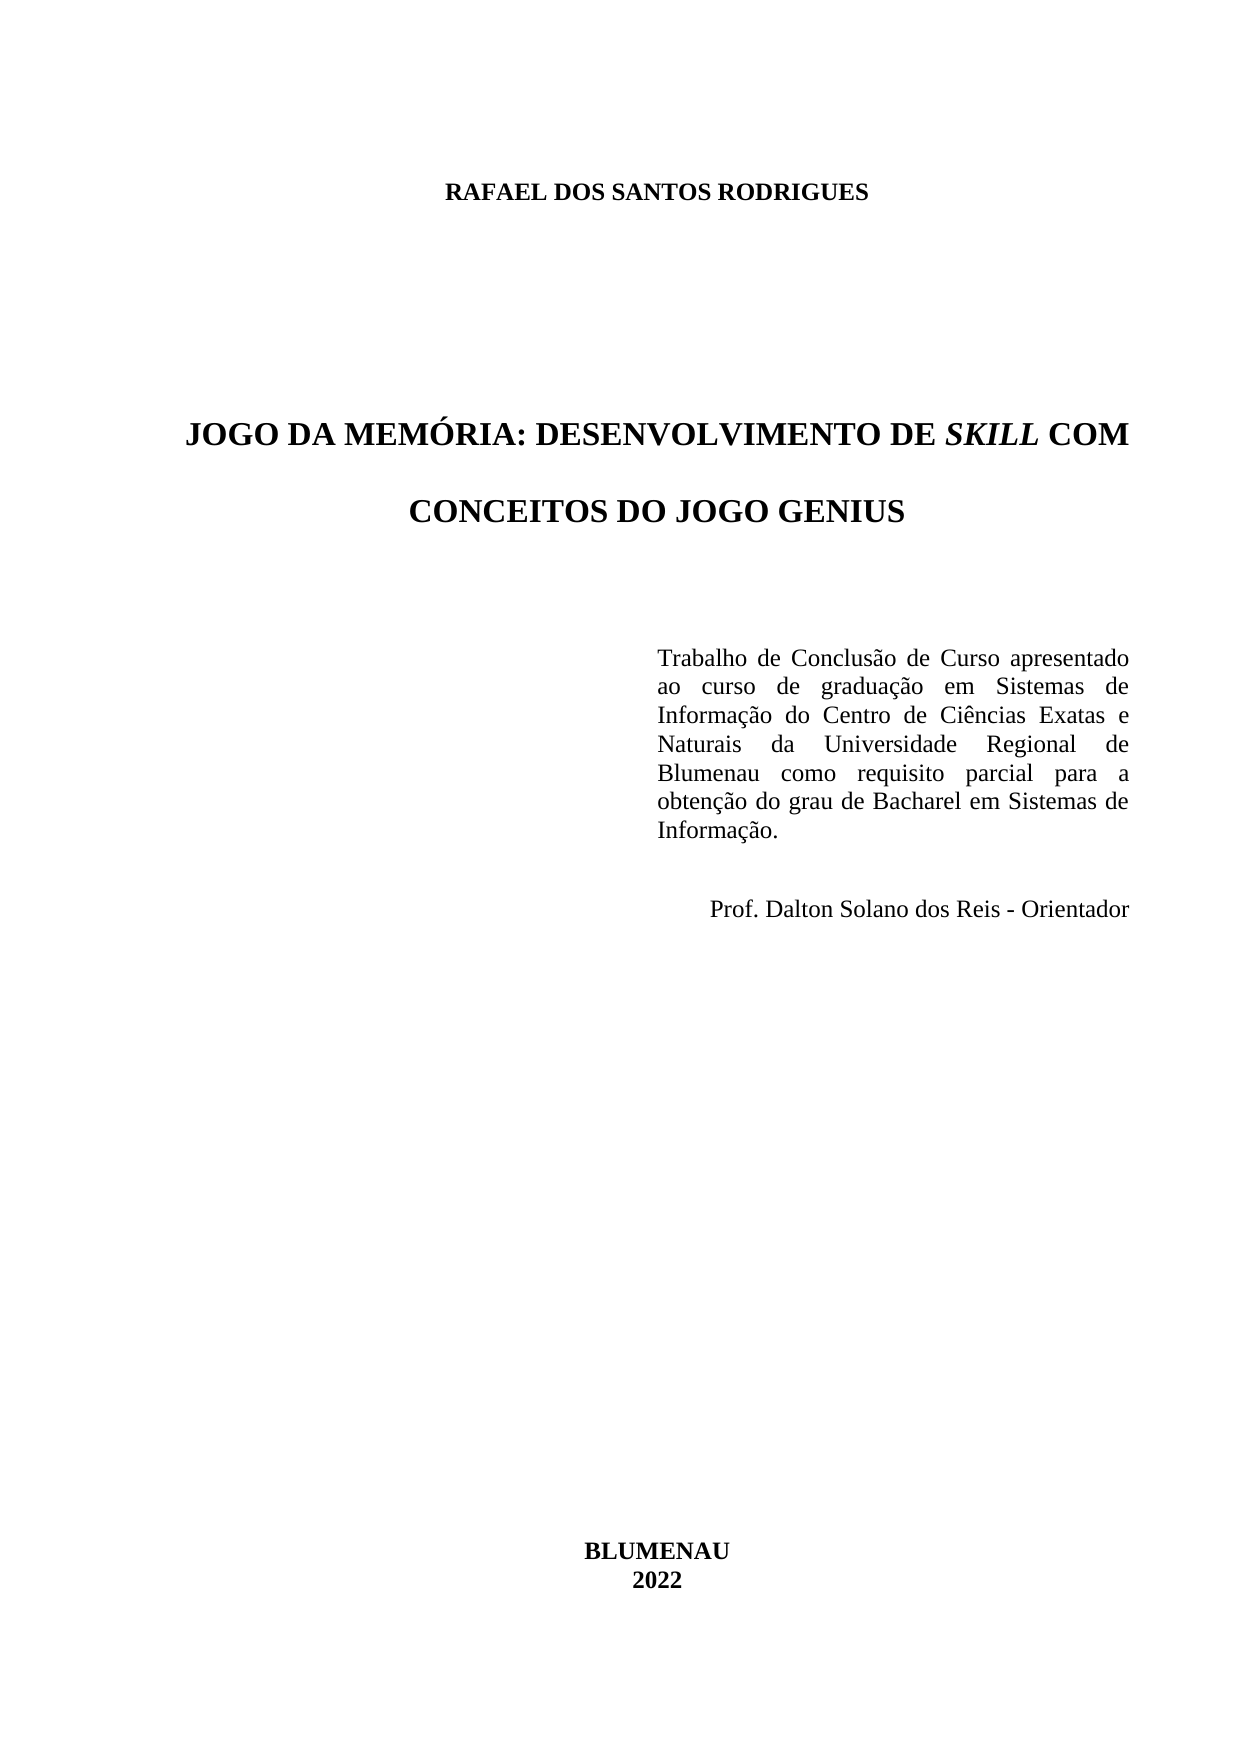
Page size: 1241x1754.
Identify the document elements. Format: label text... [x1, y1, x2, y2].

table_header RAFAEL DOS SANTOS RODRIGUES jOGO DA MEMÓRIA: DESENVOLVIMENTO DE SKILL COM CONCEITOS DO JOGO GENIUS Trabalho de Conclusão de Curso apresentado ao curso de graduação em Sistemas de Informação do Centro de Ciências Exatas e Naturais da Universidade Regional de Blumenau como requisito parcial para a obtenção do grau de Bacharel em Sistemas de Informação. Prof. Dalton Solano dos Reis - Orientador [177, 177, 1137, 1536]
table_cell bLUMENAU 2022 [177, 1536, 1137, 1623]
